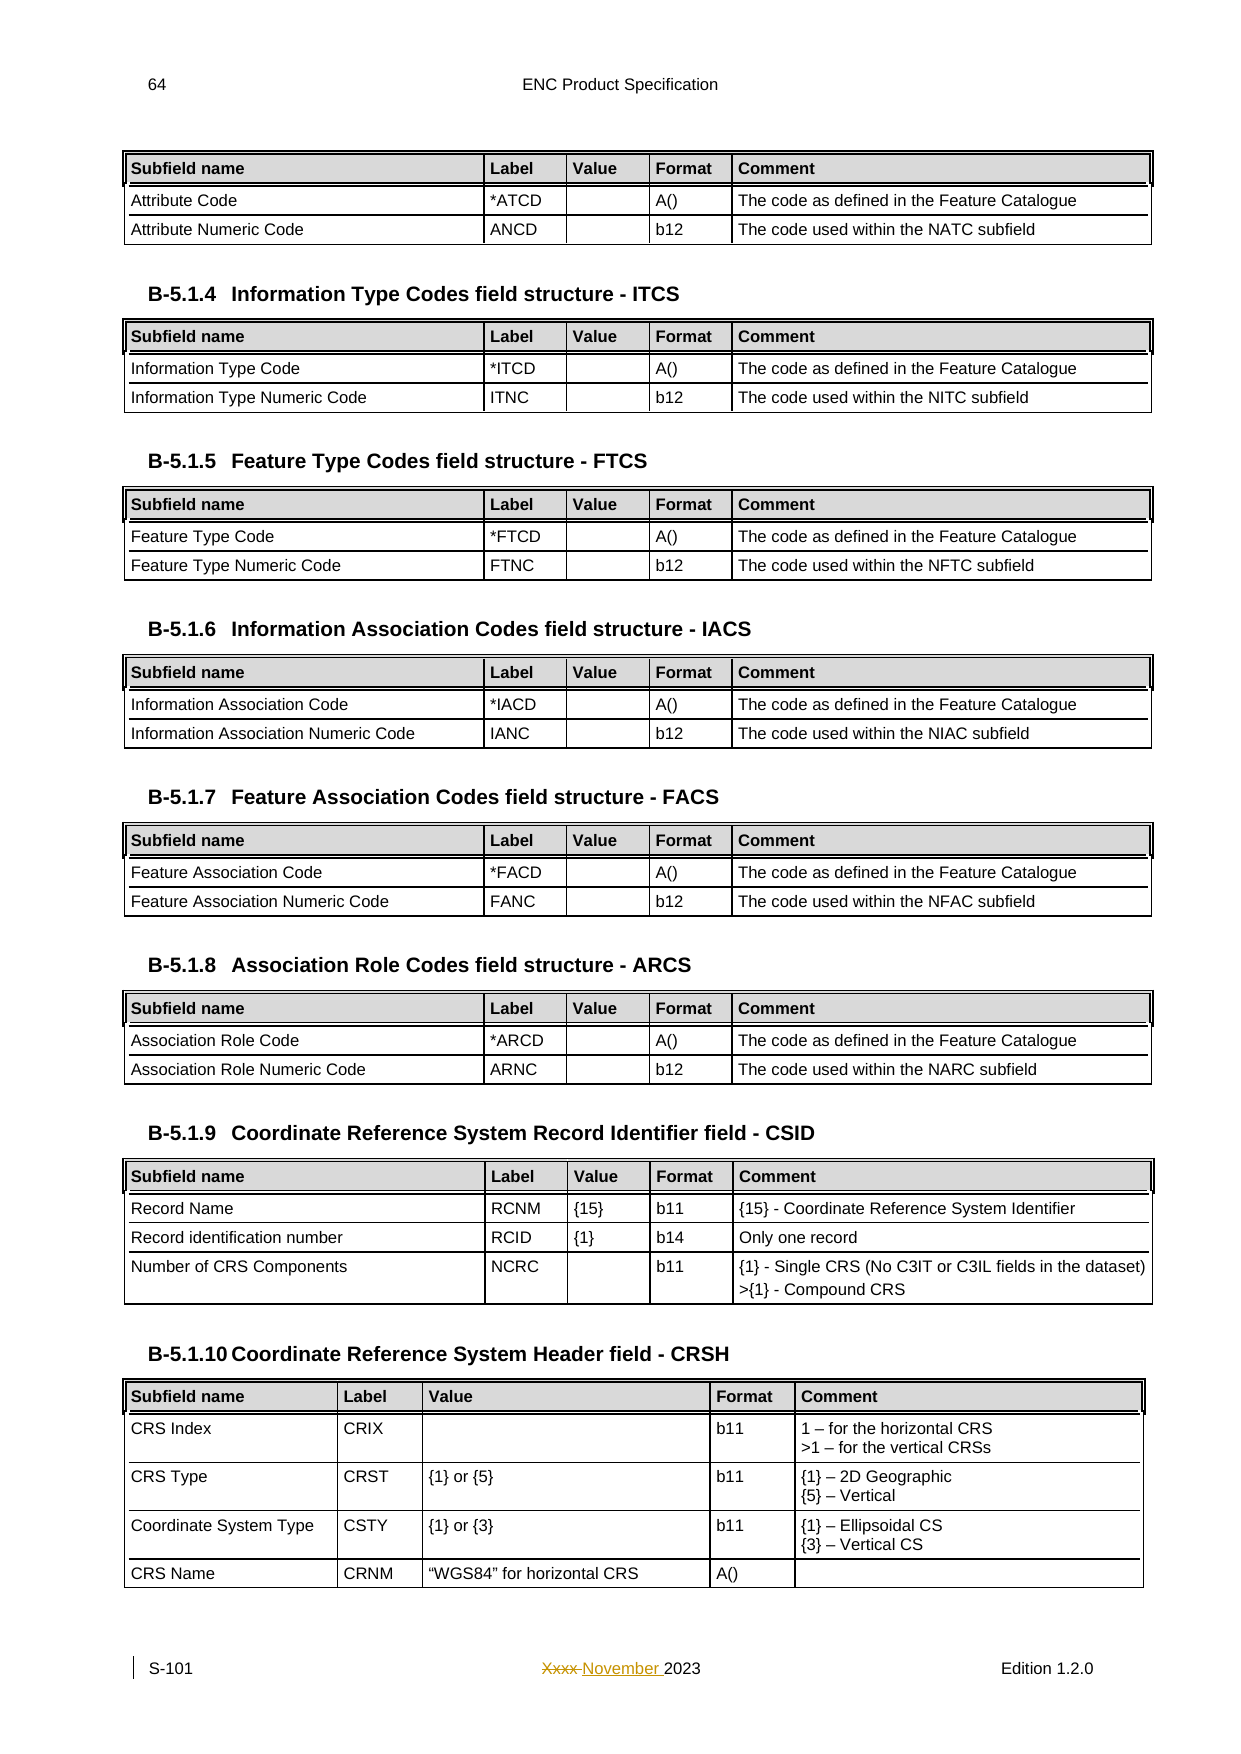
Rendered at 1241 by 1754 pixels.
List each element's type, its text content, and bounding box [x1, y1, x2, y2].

list Information Association Codes field structure - IACS [148, 617, 1094, 641]
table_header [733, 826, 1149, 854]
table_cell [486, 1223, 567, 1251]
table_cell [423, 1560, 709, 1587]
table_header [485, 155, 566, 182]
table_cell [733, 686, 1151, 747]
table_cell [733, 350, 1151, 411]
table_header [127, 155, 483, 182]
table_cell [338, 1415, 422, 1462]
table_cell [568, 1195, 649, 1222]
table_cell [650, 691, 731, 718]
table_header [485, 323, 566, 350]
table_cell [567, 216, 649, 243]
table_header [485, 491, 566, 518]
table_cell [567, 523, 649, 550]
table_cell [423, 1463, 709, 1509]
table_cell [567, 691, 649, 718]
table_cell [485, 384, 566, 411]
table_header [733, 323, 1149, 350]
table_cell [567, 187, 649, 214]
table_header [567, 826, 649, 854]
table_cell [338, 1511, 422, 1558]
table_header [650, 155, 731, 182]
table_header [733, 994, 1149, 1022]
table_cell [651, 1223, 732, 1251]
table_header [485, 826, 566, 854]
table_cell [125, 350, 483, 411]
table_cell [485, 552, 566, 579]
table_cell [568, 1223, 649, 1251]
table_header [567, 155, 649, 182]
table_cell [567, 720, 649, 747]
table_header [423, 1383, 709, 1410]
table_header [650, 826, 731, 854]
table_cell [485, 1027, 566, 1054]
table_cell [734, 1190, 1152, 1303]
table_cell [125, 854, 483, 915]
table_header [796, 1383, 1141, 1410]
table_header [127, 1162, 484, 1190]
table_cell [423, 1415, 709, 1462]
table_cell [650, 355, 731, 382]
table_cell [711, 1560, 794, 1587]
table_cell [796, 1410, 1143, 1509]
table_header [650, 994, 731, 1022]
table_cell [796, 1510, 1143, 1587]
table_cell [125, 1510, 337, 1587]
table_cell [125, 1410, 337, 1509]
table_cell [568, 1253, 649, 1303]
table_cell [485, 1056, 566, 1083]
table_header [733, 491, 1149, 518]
list Information Type Codes field structure - ITCS [148, 281, 1094, 305]
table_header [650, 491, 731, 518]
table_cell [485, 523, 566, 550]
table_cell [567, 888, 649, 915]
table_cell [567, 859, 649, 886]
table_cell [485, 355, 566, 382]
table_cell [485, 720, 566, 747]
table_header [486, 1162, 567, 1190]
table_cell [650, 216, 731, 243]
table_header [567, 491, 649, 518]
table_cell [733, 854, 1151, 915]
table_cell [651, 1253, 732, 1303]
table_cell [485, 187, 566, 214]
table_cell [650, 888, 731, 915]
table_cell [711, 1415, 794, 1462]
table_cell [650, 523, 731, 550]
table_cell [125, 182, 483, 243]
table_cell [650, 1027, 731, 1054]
list Feature Type Codes field structure - FTCS [148, 449, 1094, 473]
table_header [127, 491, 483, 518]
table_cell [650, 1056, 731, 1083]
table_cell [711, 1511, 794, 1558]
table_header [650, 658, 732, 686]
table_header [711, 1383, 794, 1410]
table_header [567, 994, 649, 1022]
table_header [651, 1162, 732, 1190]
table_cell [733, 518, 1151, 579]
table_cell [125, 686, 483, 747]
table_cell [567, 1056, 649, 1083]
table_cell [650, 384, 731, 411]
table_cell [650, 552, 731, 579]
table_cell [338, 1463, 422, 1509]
list Coordinate Reference System Header field - CRSH [148, 1341, 1094, 1365]
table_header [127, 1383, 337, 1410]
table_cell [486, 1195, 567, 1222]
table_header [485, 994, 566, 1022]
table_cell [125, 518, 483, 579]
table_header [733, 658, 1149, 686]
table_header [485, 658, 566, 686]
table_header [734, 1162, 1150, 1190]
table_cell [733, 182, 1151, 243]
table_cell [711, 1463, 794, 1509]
list Association Role Codes field structure - ARCS [148, 953, 1094, 977]
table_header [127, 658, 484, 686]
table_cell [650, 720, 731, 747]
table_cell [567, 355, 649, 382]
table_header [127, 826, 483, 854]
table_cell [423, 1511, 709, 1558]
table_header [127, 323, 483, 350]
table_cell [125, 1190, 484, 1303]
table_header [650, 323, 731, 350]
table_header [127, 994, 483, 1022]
list Coordinate Reference System Record Identifier field - CSID [148, 1121, 1094, 1145]
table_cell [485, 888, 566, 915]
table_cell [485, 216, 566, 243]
list Feature Association Codes field structure - FACS [148, 785, 1094, 809]
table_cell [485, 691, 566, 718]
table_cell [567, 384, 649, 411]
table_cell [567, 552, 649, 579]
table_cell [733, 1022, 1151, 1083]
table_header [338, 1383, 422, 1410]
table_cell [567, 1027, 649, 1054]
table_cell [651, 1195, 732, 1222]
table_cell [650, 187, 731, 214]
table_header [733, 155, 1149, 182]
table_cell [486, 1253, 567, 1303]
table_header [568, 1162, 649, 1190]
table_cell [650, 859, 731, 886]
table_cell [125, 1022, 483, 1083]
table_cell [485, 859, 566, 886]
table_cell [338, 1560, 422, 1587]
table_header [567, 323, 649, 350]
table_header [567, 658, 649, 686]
